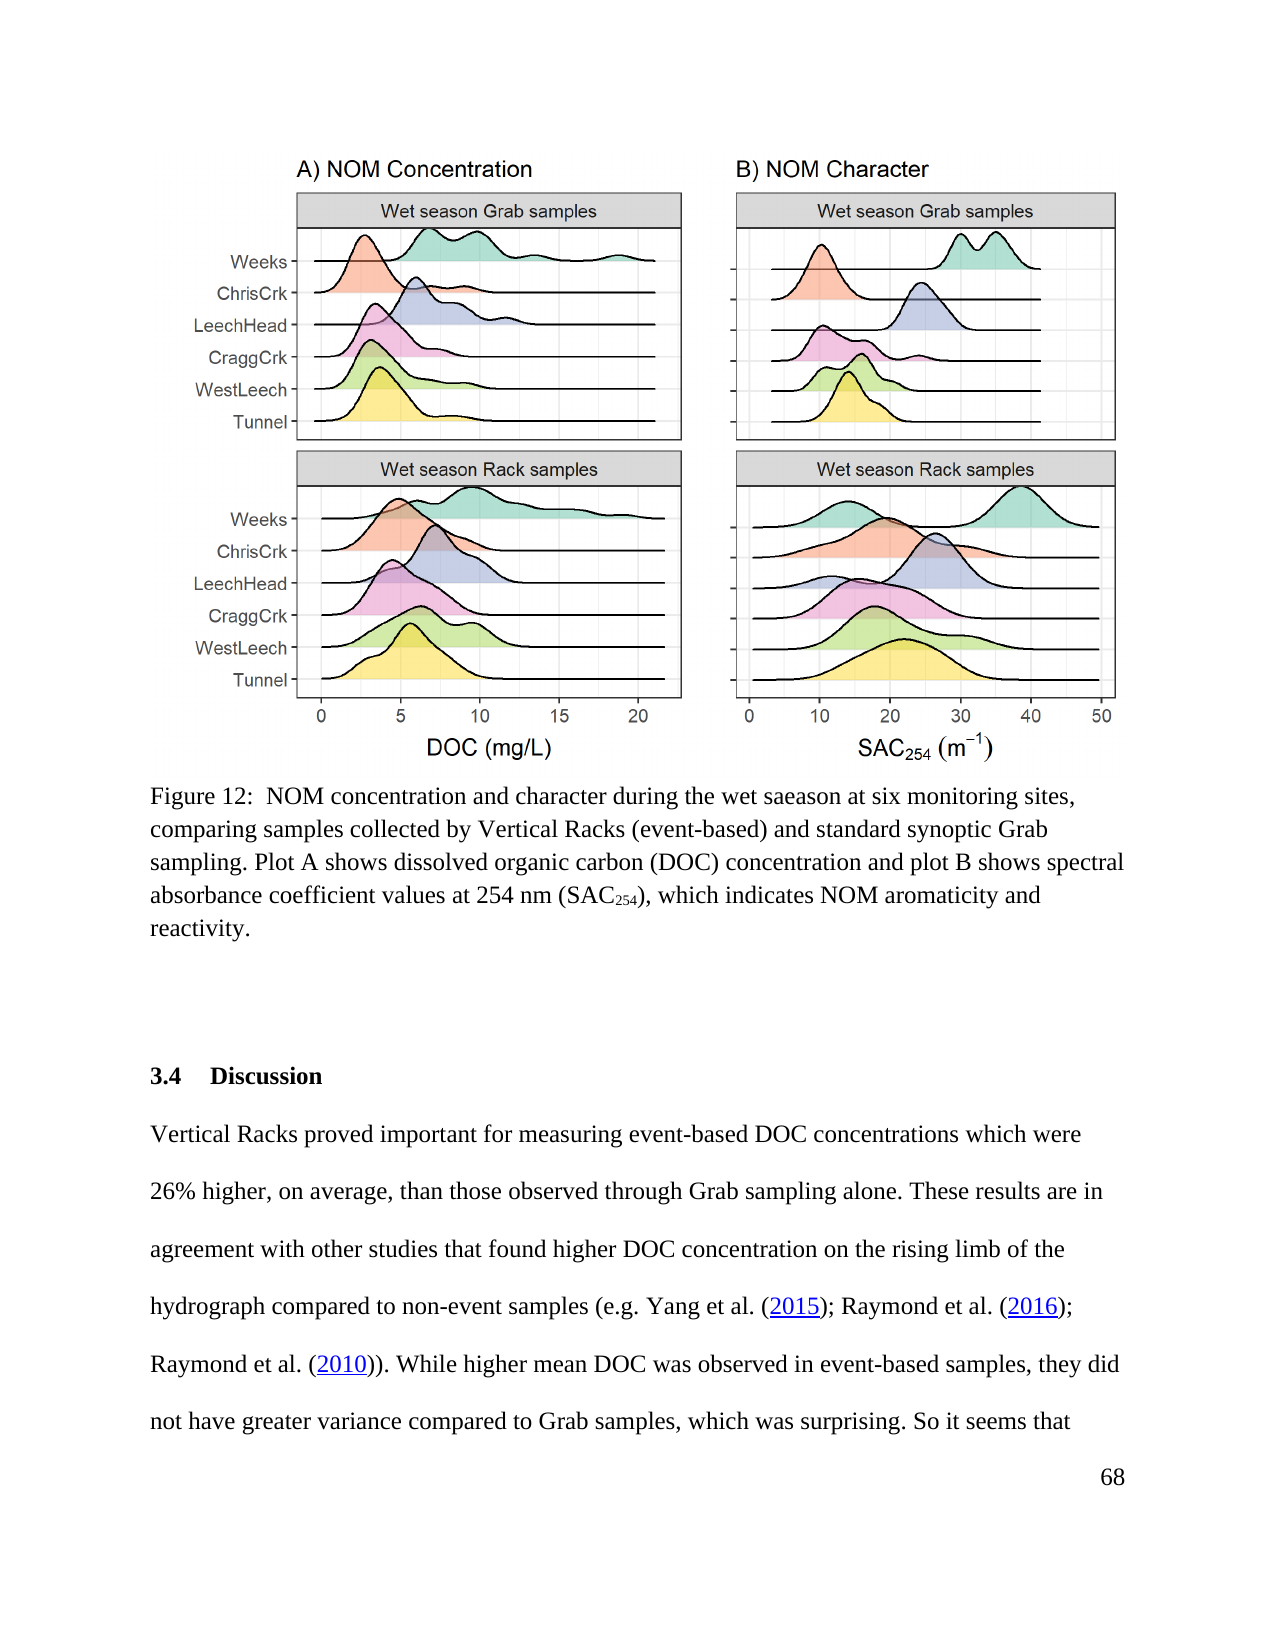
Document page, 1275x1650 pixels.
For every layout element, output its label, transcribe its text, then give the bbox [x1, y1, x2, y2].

text Figure 12: NOM concentration and character during the wet saeason at six monitoring sites, comparing samples collected by Vertical Racks (event-based) and standard synoptic Grab sampling. Plot A shows dissolved organic carbon (DOC) concentration and plot B shows spectral absorbance coefficient values at 254 nm (SAC254), which indicates NOM aromaticity and reactivity. [150, 781, 1125, 942]
subtitle Discussion [150, 1061, 1125, 1090]
picture [150, 150, 1125, 777]
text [150, 1119, 1125, 1435]
